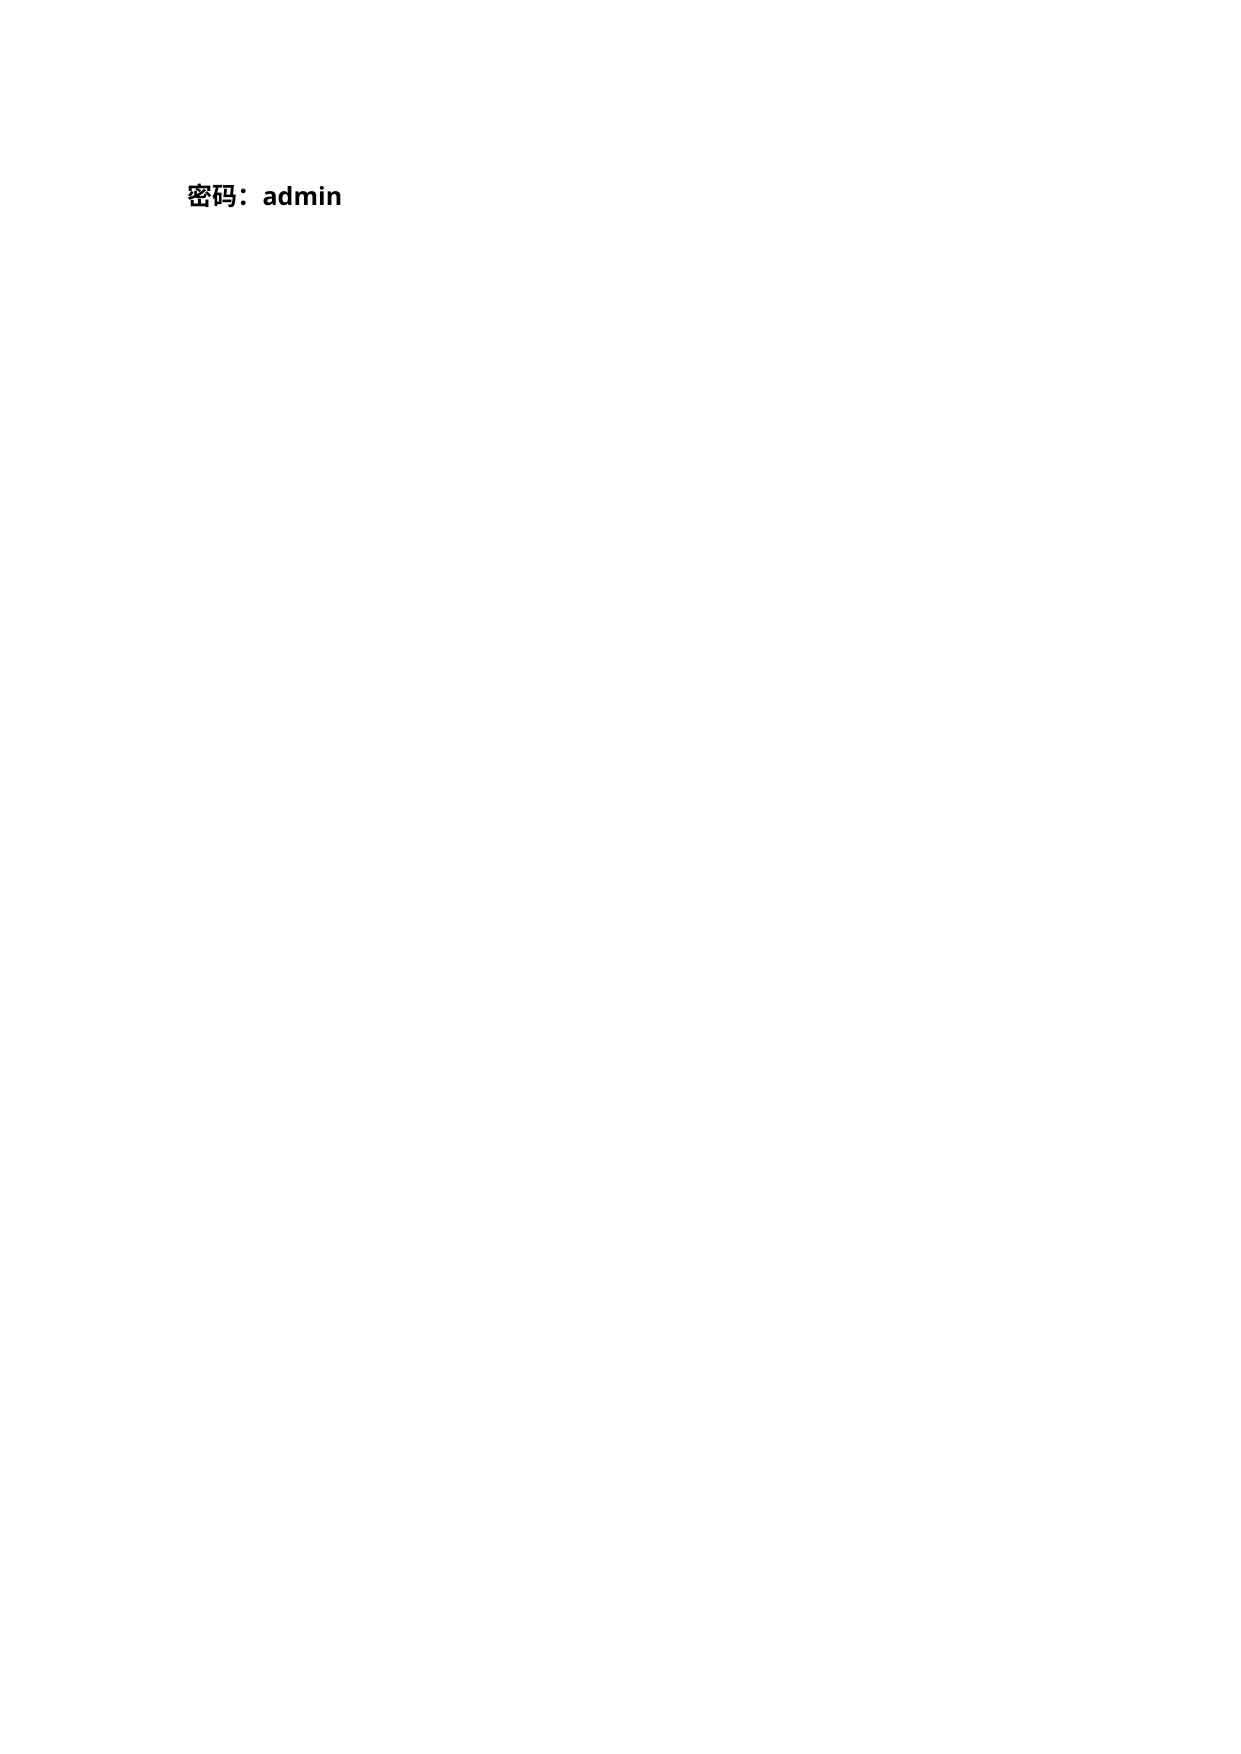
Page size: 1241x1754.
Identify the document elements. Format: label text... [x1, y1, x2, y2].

text 密码：admin [187, 162, 1053, 227]
